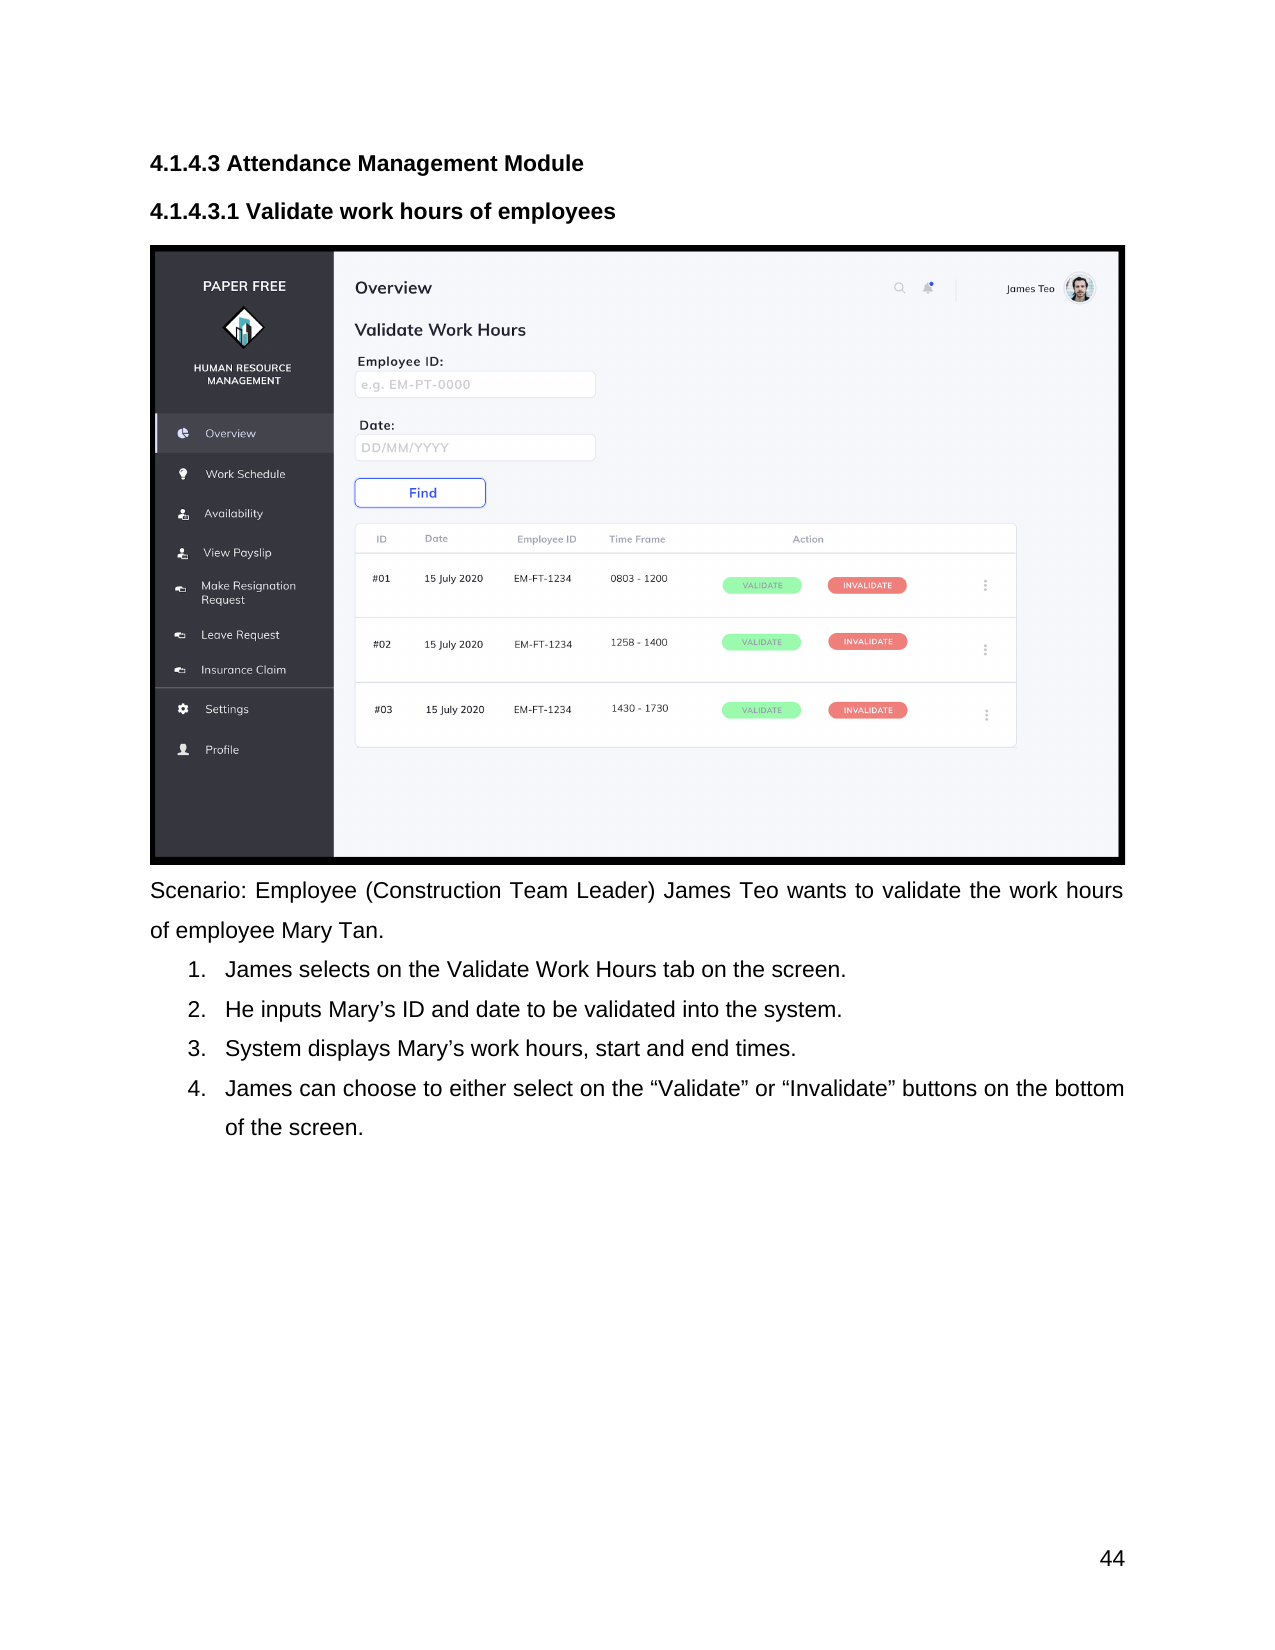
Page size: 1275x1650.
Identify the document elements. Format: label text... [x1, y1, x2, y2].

list He inputs Mary’s ID and date to be validated into the system. [187, 996, 1125, 1022]
text Scenario: Employee (Construction Team Leader) James Teo wants to validate the work hours of employee Mary Tan. [150, 877, 1125, 943]
subtitle 4.1.4.3 Attendance Management Module [150, 150, 1125, 176]
picture [150, 245, 1125, 865]
list System displays Mary’s work hours, start and end times. [187, 1035, 1125, 1062]
subtitle 4.1.4.3.1 Validate work hours of employees [150, 198, 1125, 224]
list James can choose to either select on the “Validate” or “Invalidate” buttons on the bottom of the screen. [187, 1075, 1125, 1141]
list James selects on the Validate Work Hours tab on the screen. [187, 956, 1125, 983]
